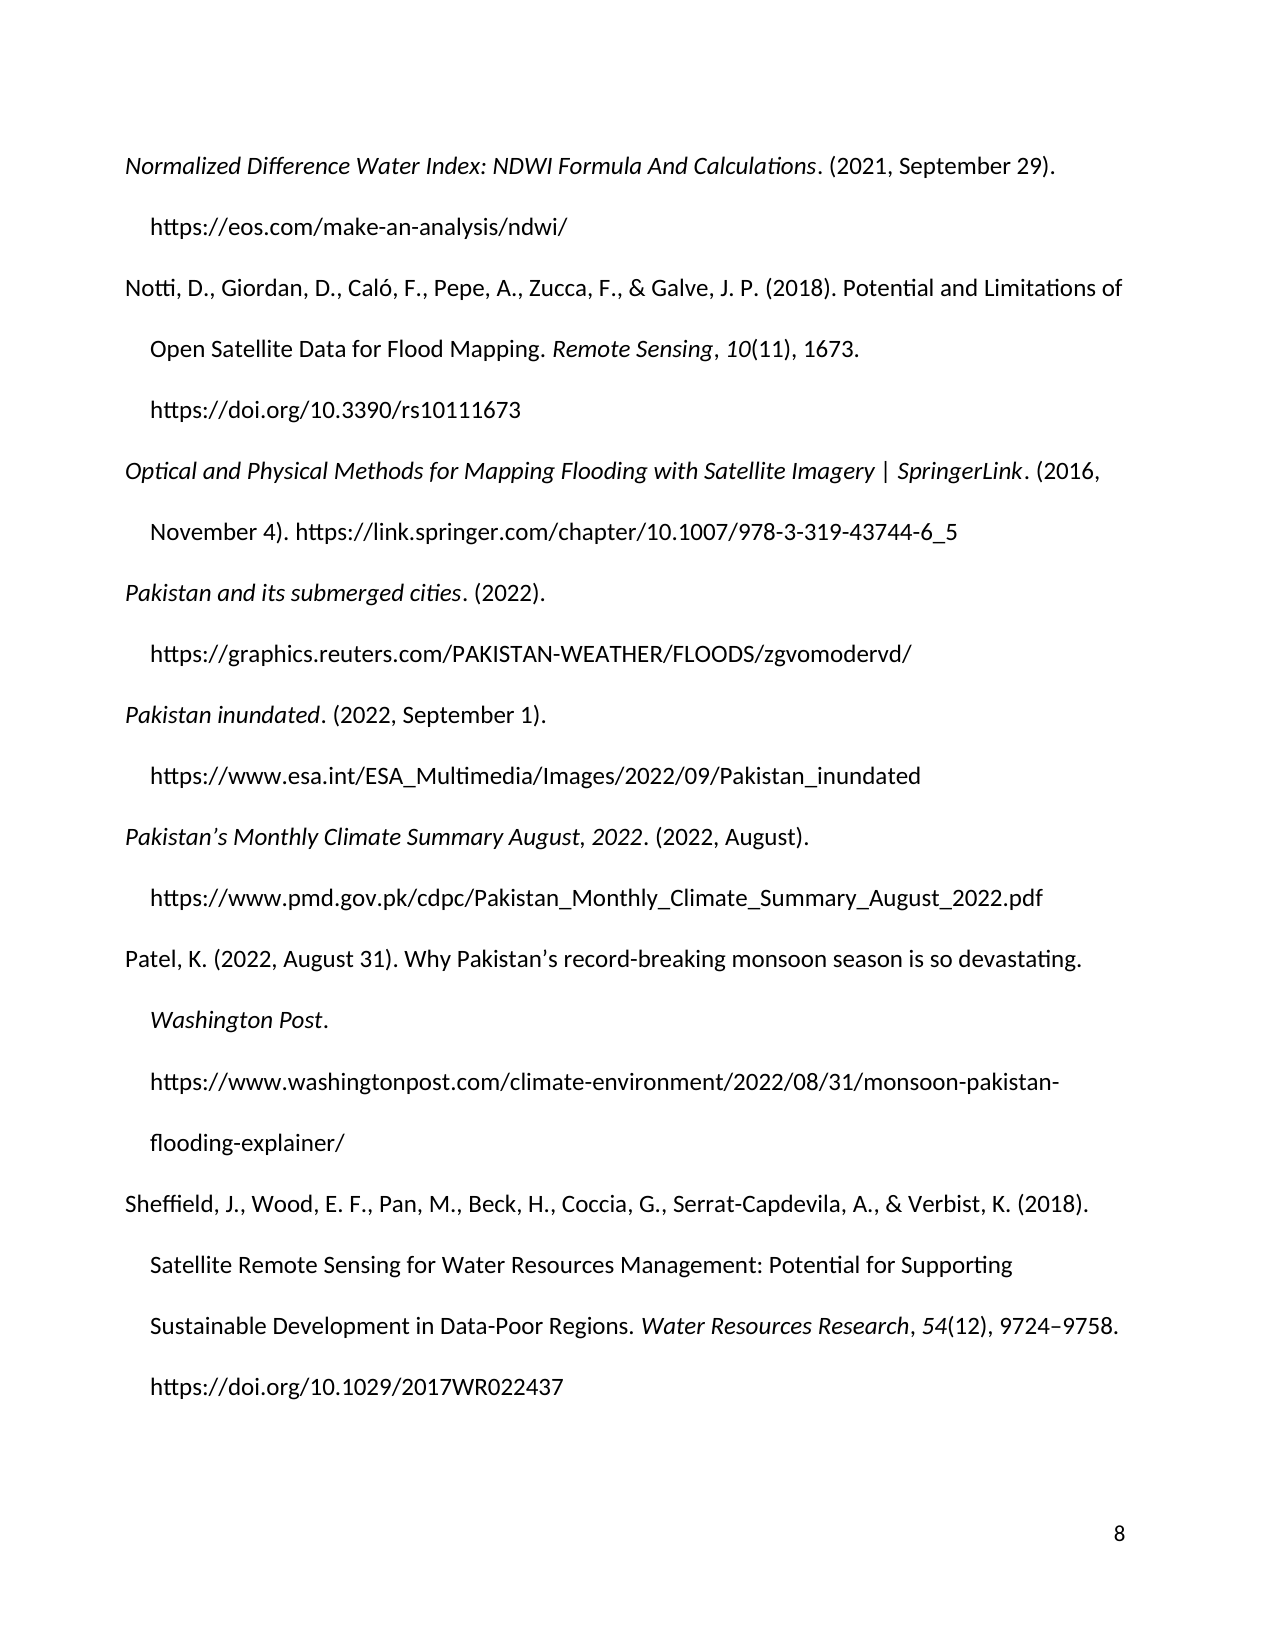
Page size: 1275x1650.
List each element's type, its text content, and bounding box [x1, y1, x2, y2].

text Normalized Difference Water Index: NDWI Formula And Calculations. (2021, September 29). https://eos.com/make-an-analysis/ndwi/ [125, 150, 1125, 242]
text Pakistan and its submerged cities. (2022). https://graphics.reuters.com/PAKISTAN-WEATHER/FLOODS/zgvomodervd/ [125, 577, 1125, 669]
text Pakistan’s Monthly Climate Summary August, 2022. (2022, August). https://www.pmd.gov.pk/cdpc/Pakistan_Monthly_Climate_Summary_August_2022.pdf [125, 821, 1125, 913]
text Notti, D., Giordan, D., Caló, F., Pepe, A., Zucca, F., & Galve, J. P. (2018). Potential and Limitations of Open Satellite Data for Flood Mapping. Remote Sensing, 10(11), 1673. https://doi.org/10.3390/rs10111673 [125, 272, 1125, 425]
text Sheffield, J., Wood, E. F., Pan, M., Beck, H., Coccia, G., Serrat-Capdevila, A., & Verbist, K. (2018). Satellite Remote Sensing for Water Resources Management: Potential for Supporting Sustainable Development in Data-Poor Regions. Water Resources Research, 54(12), 9724–9758. https://doi.org/10.1029/2017WR022437 [125, 1188, 1125, 1401]
text Pakistan inundated. (2022, September 1). https://www.esa.int/ESA_Multimedia/Images/2022/09/Pakistan_inundated [125, 699, 1125, 791]
text Patel, K. (2022, August 31). Why Pakistan’s record-breaking monsoon season is so devastating. Washington Post. https://www.washingtonpost.com/climate-environment/2022/08/31/monsoon-pakistan-flooding-explainer/ [125, 943, 1125, 1157]
text Optical and Physical Methods for Mapping Flooding with Satellite Imagery | SpringerLink. (2016, November 4). https://link.springer.com/chapter/10.1007/978-3-319-43744-6_5 [125, 455, 1125, 547]
